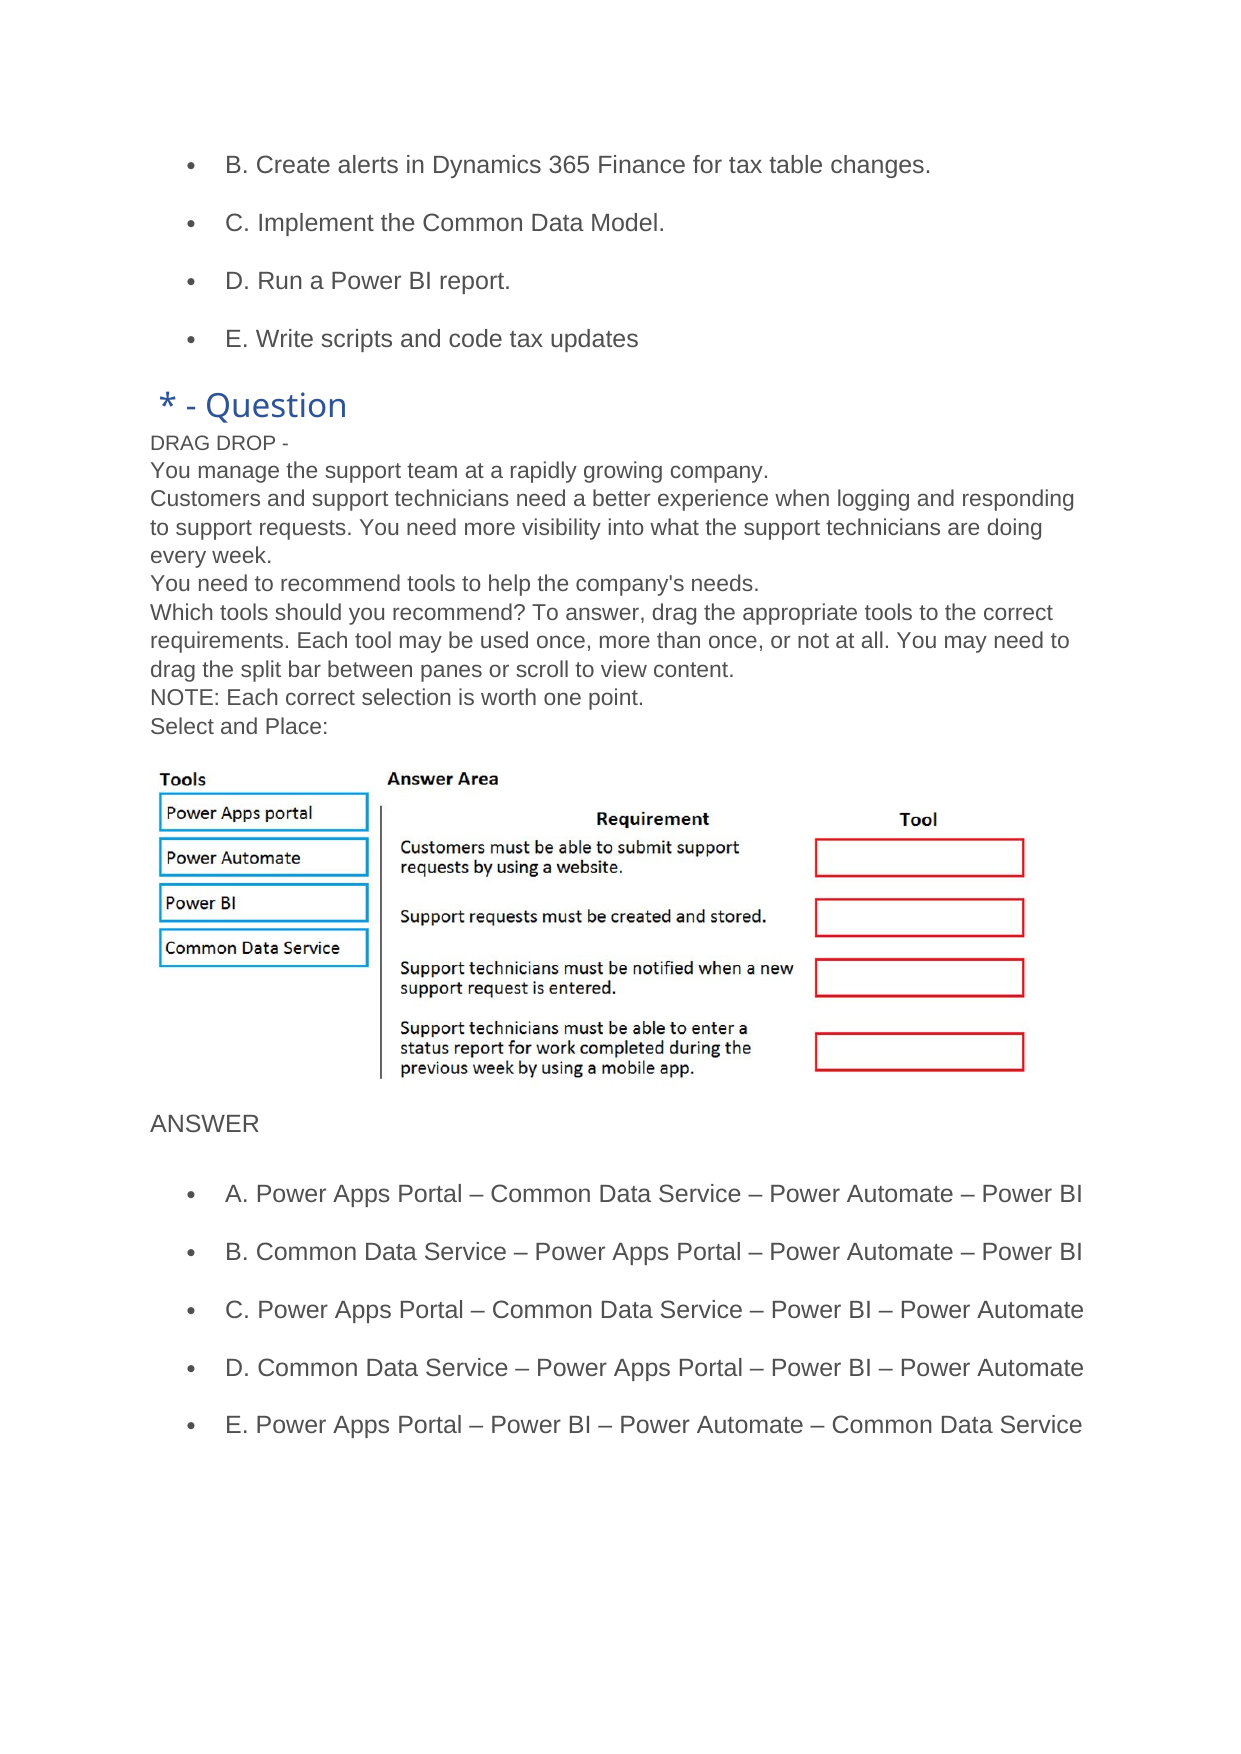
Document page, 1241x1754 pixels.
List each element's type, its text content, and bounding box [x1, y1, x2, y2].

subtitle * - Question [150, 382, 1090, 427]
list B. Create alerts in Dynamics 365 Finance for tax table changes. [187, 150, 1090, 179]
text ANSWER [150, 1109, 1090, 1138]
list C. Power Apps Portal – Common Data Service – Power BI – Power Automate [187, 1294, 1090, 1323]
list D. Common Data Service – Power Apps Portal – Power BI – Power Automate [187, 1352, 1090, 1381]
list C. Implement the Common Data Model. [187, 208, 1090, 237]
list E. Write scripts and code tax updates [187, 324, 1090, 352]
list B. Common Data Service – Power Apps Portal – Power Automate – Power BI [187, 1237, 1090, 1265]
list A. Power Apps Portal – Common Data Service – Power Automate – Power BI [187, 1179, 1090, 1207]
list E. Power Apps Portal – Power BI – Power Automate – Common Data Service [187, 1410, 1090, 1439]
text DRAG DROP - You manage the support team at a rapidly growing company. Customers and support technicians need a better experience when logging and responding to support requests. You need more visibility into what the support technicians are doing every week. You need to recommend tools to help the company's needs. Which tools should you recommend? To answer, drag the appropriate tools to the correct requirements. Each tool may be used once, more than once, or not at all. You may need to drag the split bar between panes or scroll to view content. NOTE: Each correct selection is worth one point. Select and Place: [150, 431, 1090, 739]
list D. Run a Power BI report. [187, 266, 1090, 294]
picture [150, 757, 1036, 1091]
